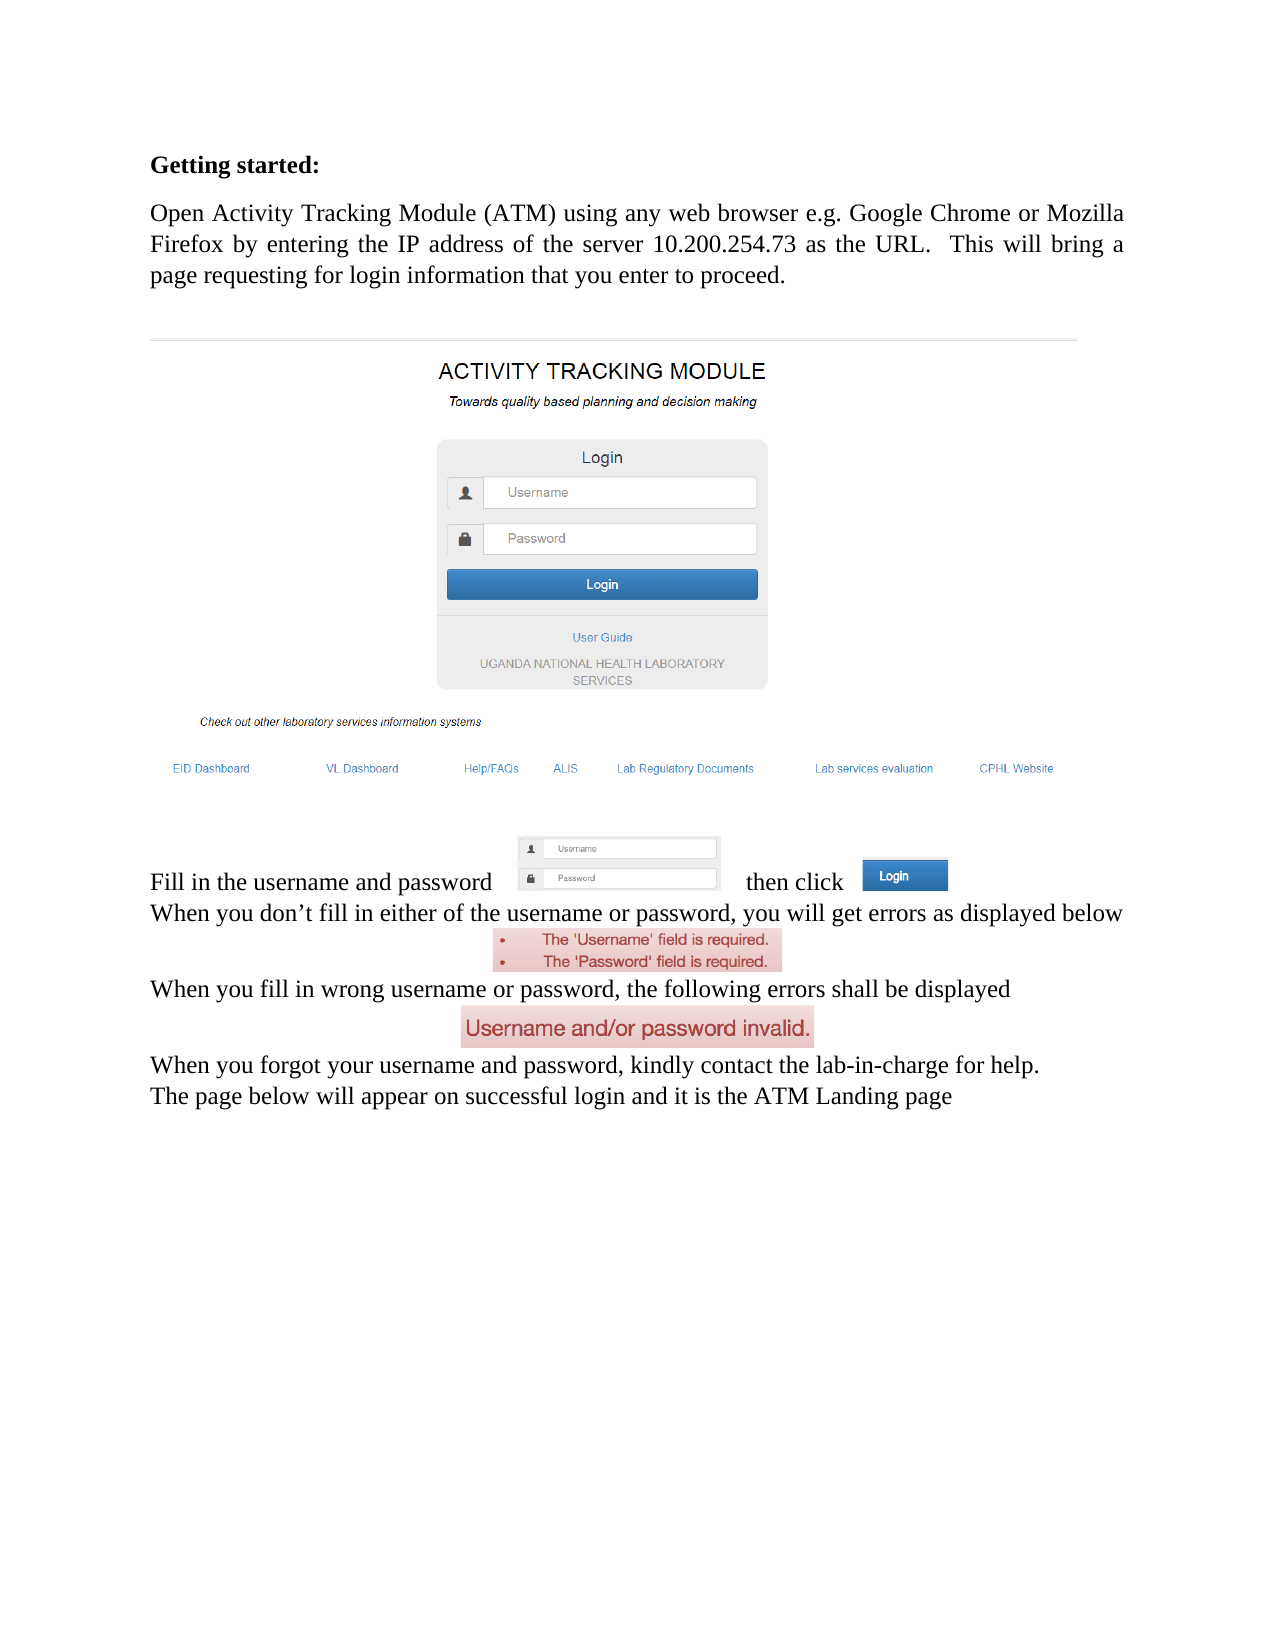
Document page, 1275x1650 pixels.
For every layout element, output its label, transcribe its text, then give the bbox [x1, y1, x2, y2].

text Fill in the username and password then click [150, 837, 1125, 896]
text The page below will appear on successful login and it is the ATM Landing page [150, 1081, 1125, 1110]
picture [492, 928, 783, 972]
text When you fill in wrong username or password, the following errors shall be displayed [150, 974, 1125, 1003]
text When you forgot your username and password, kindly contact the lab-in-charge for help. [150, 1050, 1125, 1079]
picture [150, 338, 1077, 818]
text When you don’t fill in either of the username or password, you will get errors as displayed below [150, 898, 1125, 927]
picture [460, 1005, 815, 1048]
text Getting started: [150, 150, 1125, 179]
picture [517, 836, 721, 891]
picture [862, 857, 949, 891]
text Open Activity Tracking Module (ATM) using any web browser e.g. Google Chrome or Mozilla Firefox by entering the IP address of the server 10.200.254.73 as the URL. This will bring a page requesting for login information that you enter to proceed. [150, 198, 1125, 288]
